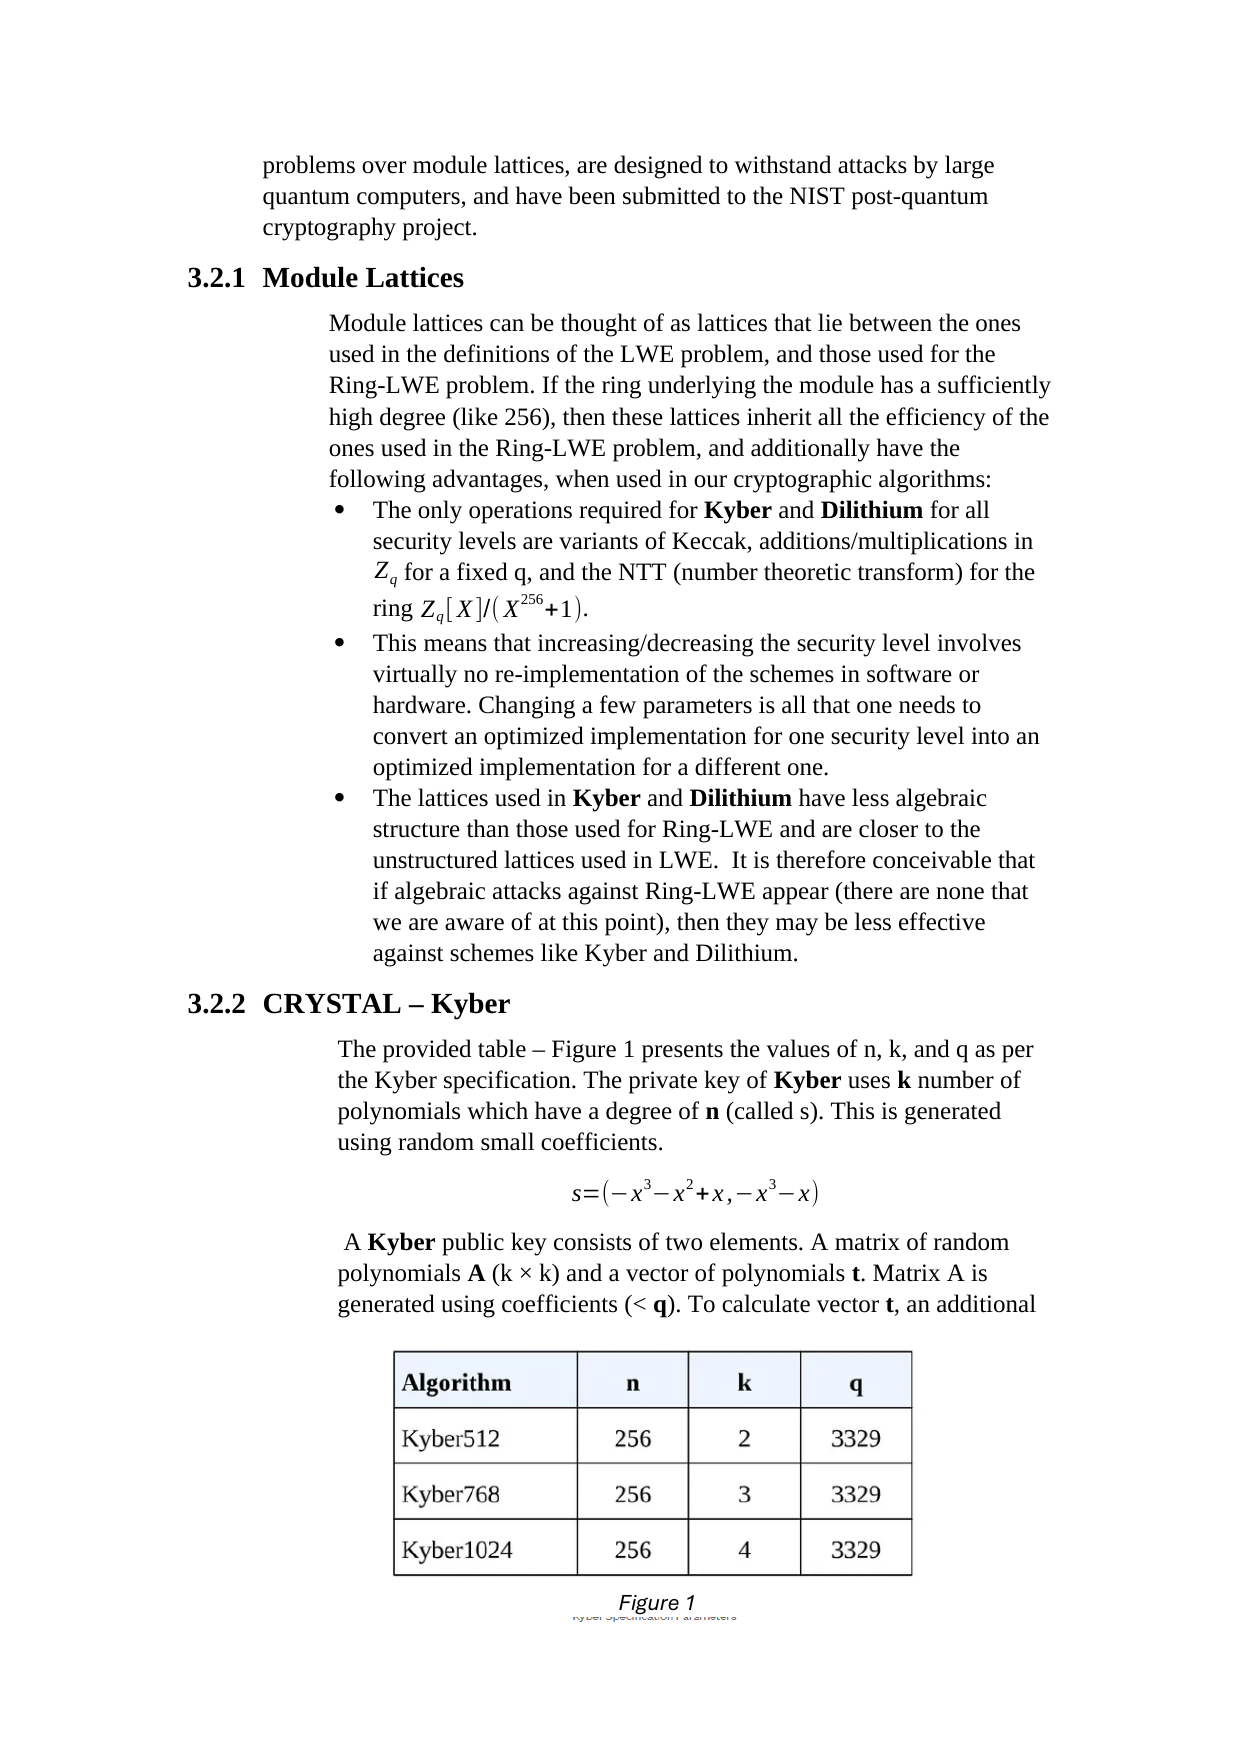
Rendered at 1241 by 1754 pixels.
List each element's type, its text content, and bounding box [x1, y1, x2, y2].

picture [379, 1333, 938, 1632]
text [262, 150, 1053, 241]
list The only operations required for Kyber and Dilithium for all security levels are variants of Keccak, additions/multiplications in for a fixed q, and the NTT (number theoretic transform) for the ring . [335, 495, 1053, 625]
list The lattices used in Kyber and Dilithium have less algebraic structure than those used for Ring-LWE and are closer to the unstructured lattices used in LWE. It is therefore conceivable that if algebraic attacks against Ring-LWE appear (there are none that we are aware of at this point), then they may be less effective against schemes like Kyber and Dilithium. [335, 783, 1053, 967]
text The provided table – Figure 1 presents the values of n, k, and q as per the Kyber specification. The private key of Kyber uses k number of polynomials which have a degree of n (called s). This is generated using random small coefficients. [337, 1034, 1053, 1156]
subtitle Module Lattices [187, 260, 1053, 293]
list This means that increasing/decreasing the security level involves virtually no re-implementation of the schemes in software or hardware. Changing a few parameters is all that one needs to convert an optimized implementation for one security level into an optimized implementation for a different one. [335, 628, 1053, 781]
list Module lattices can be thought of as lattices that lie between the ones used in the definitions of the LWE problem, and those used for the Ring-LWE problem. If the ring underlying the module has a sufficiently high degree (like 256), then these lattices inherit all the efficiency of the ones used in the Ring-LWE problem, and additionally have the following advantages, when used in our cryptographic algorithms: [328, 308, 1053, 492]
subtitle CRYSTAL – Kyber [187, 986, 1053, 1019]
